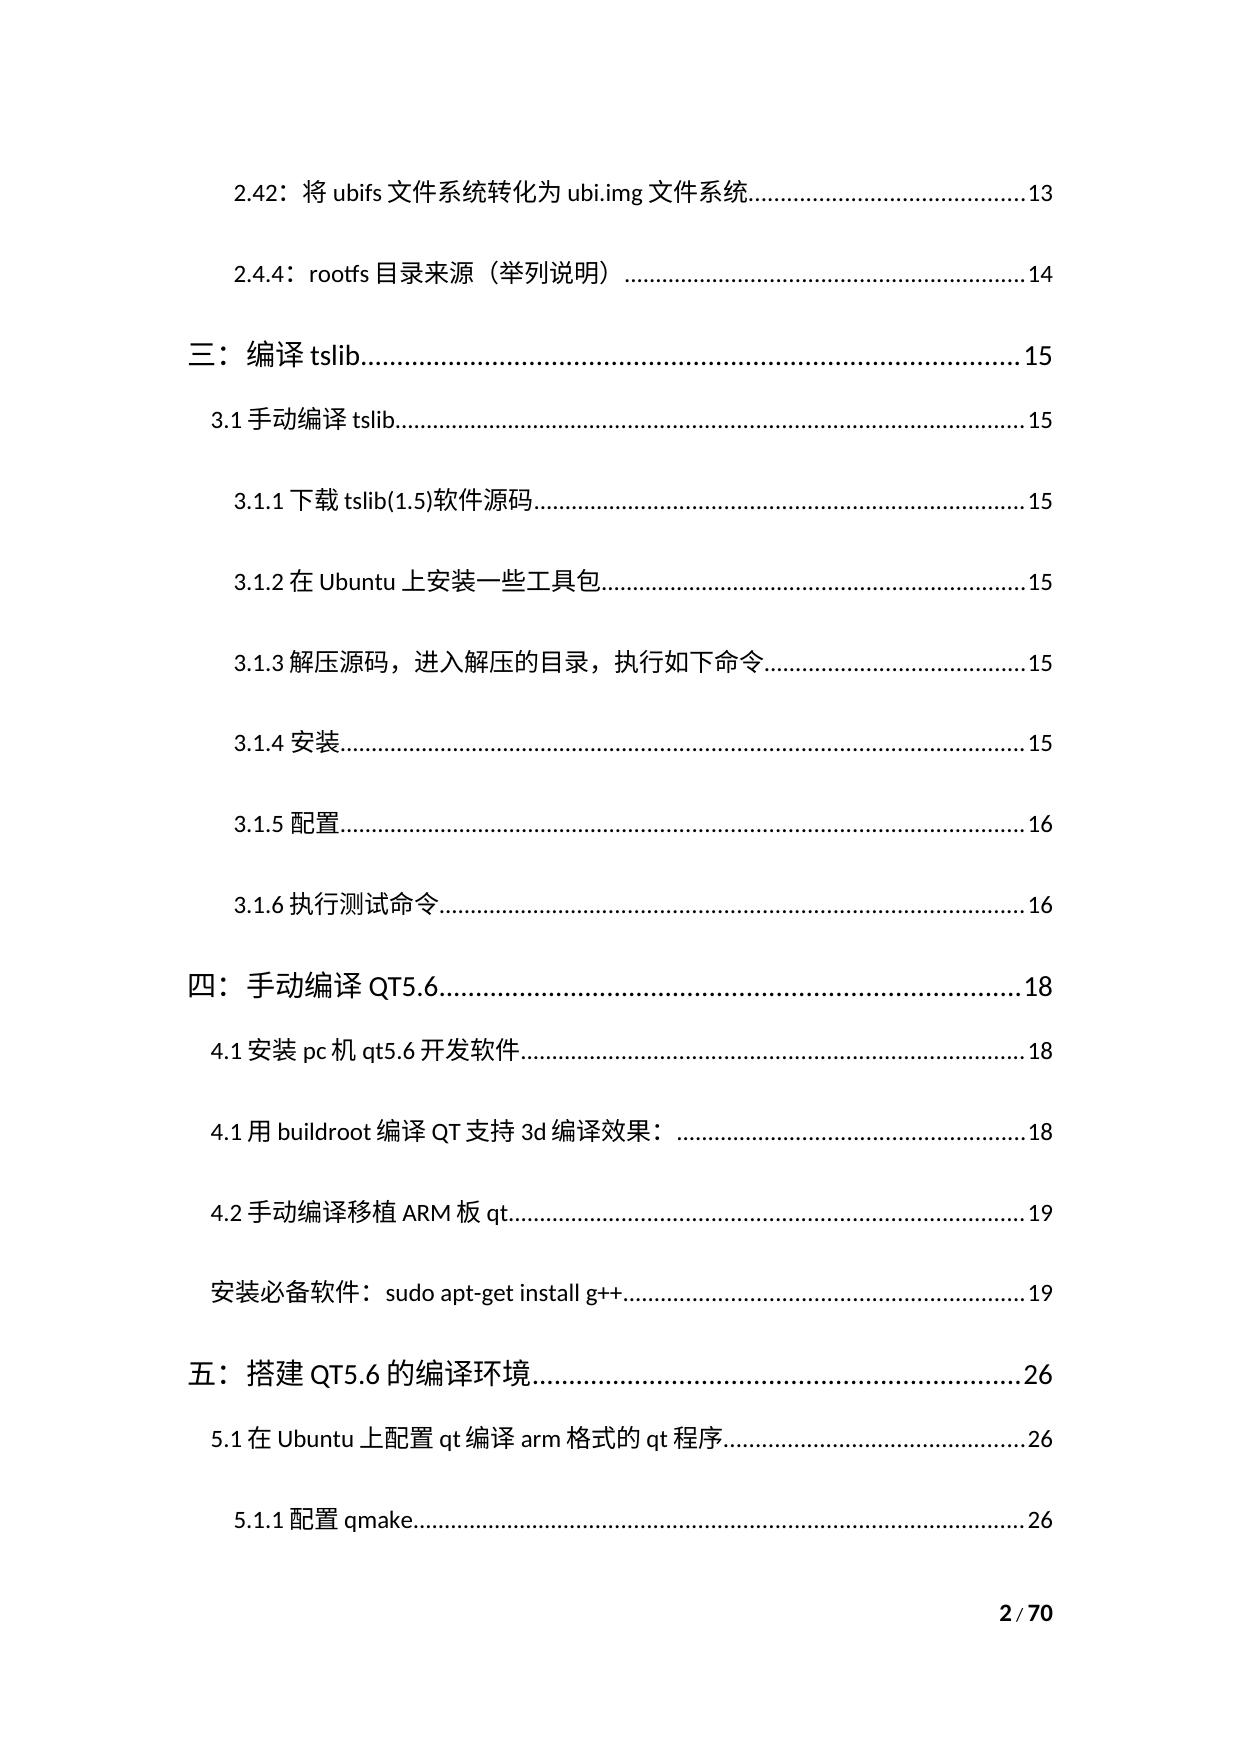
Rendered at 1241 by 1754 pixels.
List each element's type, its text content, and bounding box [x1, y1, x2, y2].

text 四：手动编译QT5.6 18 [187, 951, 1053, 1016]
text 3.1.4 安装 15 [233, 708, 1053, 773]
text 4.1 安装pc机 qt5.6开发软件 18 [210, 1016, 1053, 1081]
text 3.1.6执行测试命令 16 [233, 870, 1053, 935]
text 3.1.1下载tslib(1.5)软件源码 15 [233, 466, 1053, 531]
text 安装必备软件：sudo apt-get install g++ 19 [210, 1258, 1053, 1323]
text 4.1用buildroot编译QT支持3d编译效果： 18 [210, 1097, 1053, 1162]
text 3.1手动编译tslib 15 [210, 385, 1053, 450]
text 3.1.3解压源码，进入解压的目录，执行如下命令 15 [233, 628, 1053, 693]
text 3.1.2在Ubuntu上安装一些工具包 15 [233, 547, 1053, 612]
text 4.2手动编译移植ARM板qt 19 [210, 1178, 1053, 1243]
text 三：编译tslib 15 [187, 320, 1053, 385]
text 5.1在Ubuntu上配置qt编译arm格式的qt程序 26 [210, 1404, 1053, 1469]
text 五：搭建QT5.6的编译环境 26 [187, 1339, 1053, 1404]
text 5.1.1配置qmake 26 [233, 1485, 1053, 1550]
text 2.4.4：rootfs目录来源（举列说明） 14 [233, 239, 1053, 304]
text 3.1.5 配置 16 [233, 789, 1053, 854]
text 2.42：将ubifs文件系统转化为ubi.img文件系统 13 [233, 158, 1053, 223]
